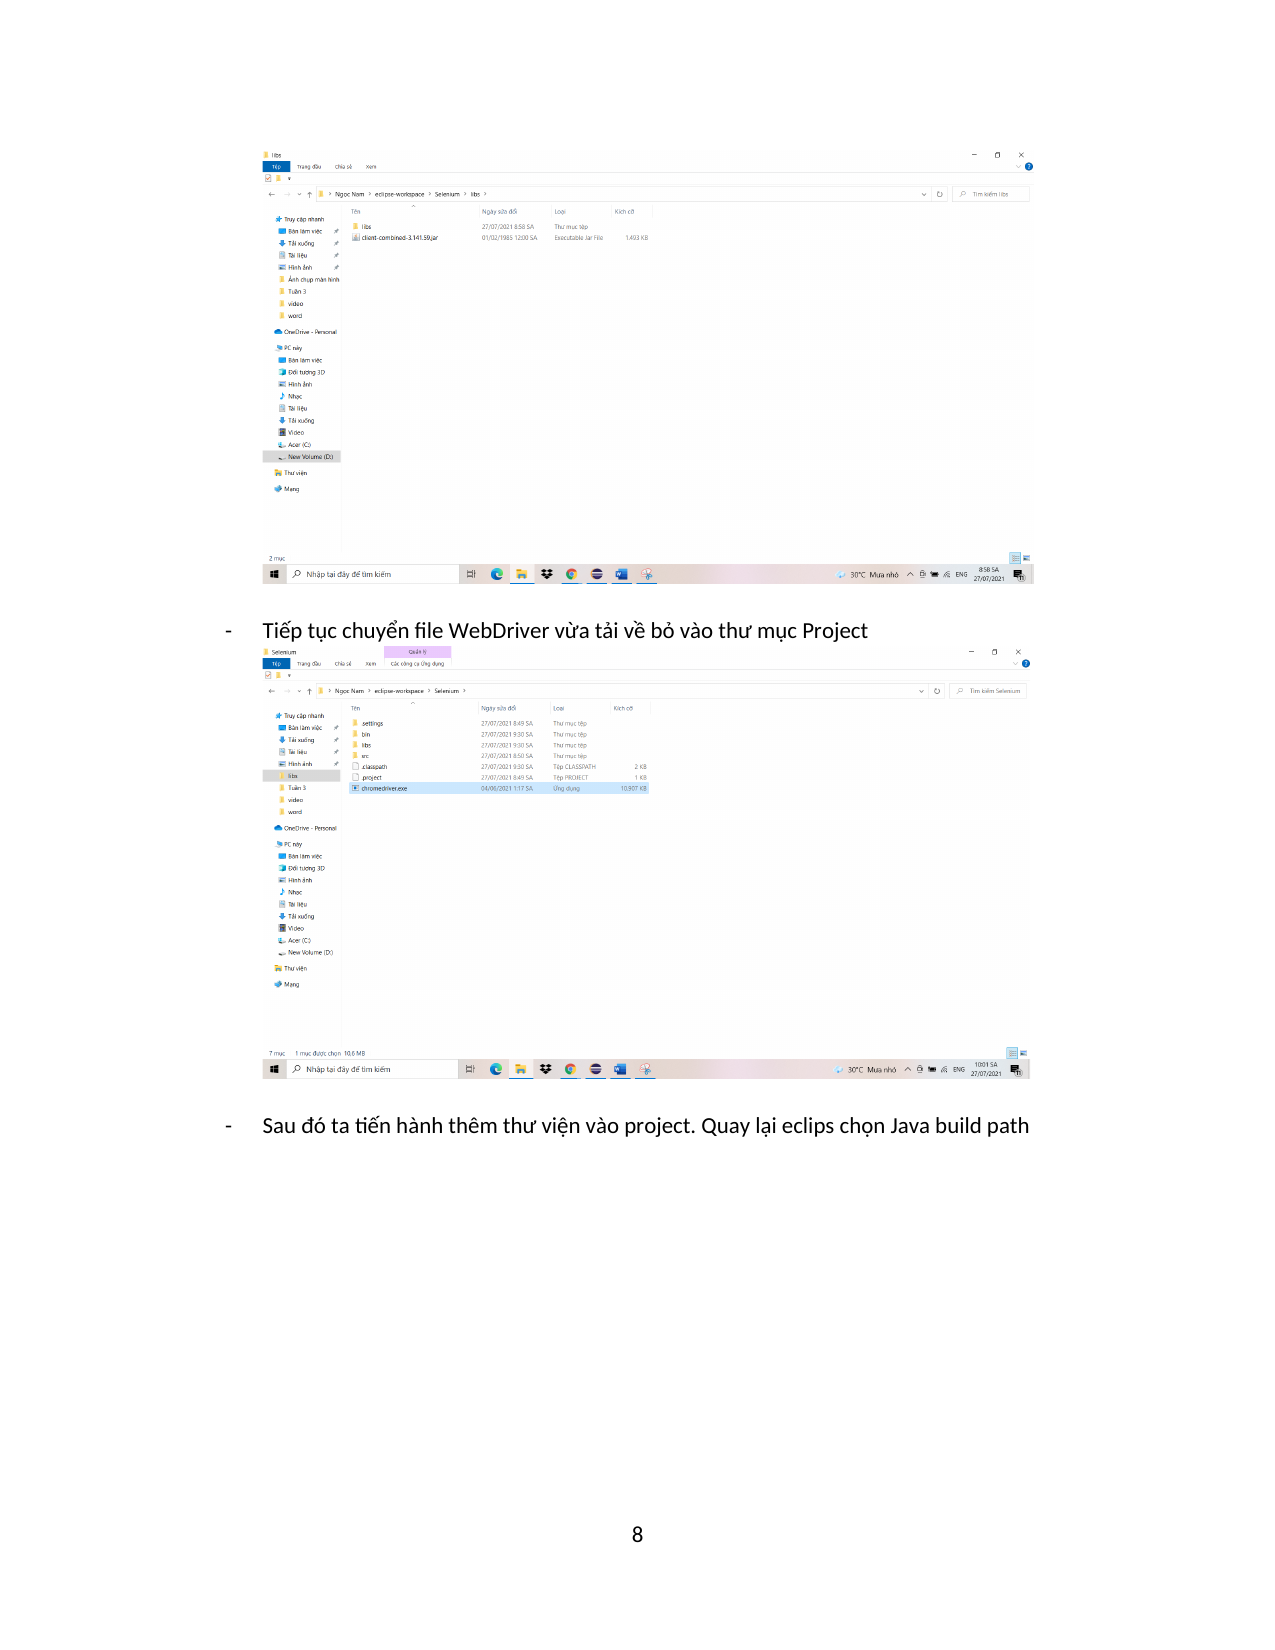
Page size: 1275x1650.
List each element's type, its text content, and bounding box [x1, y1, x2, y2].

list Sau đó ta tiến hành thêm thư viện vào project. Quay lại eclips chọn Java build path [225, 1111, 1125, 1139]
picture [262, 150, 1034, 584]
picture [262, 646, 1031, 1079]
list Tiếp tục chuyển file WebDriver vừa tải về bỏ vào thư mục Project [225, 616, 1125, 644]
